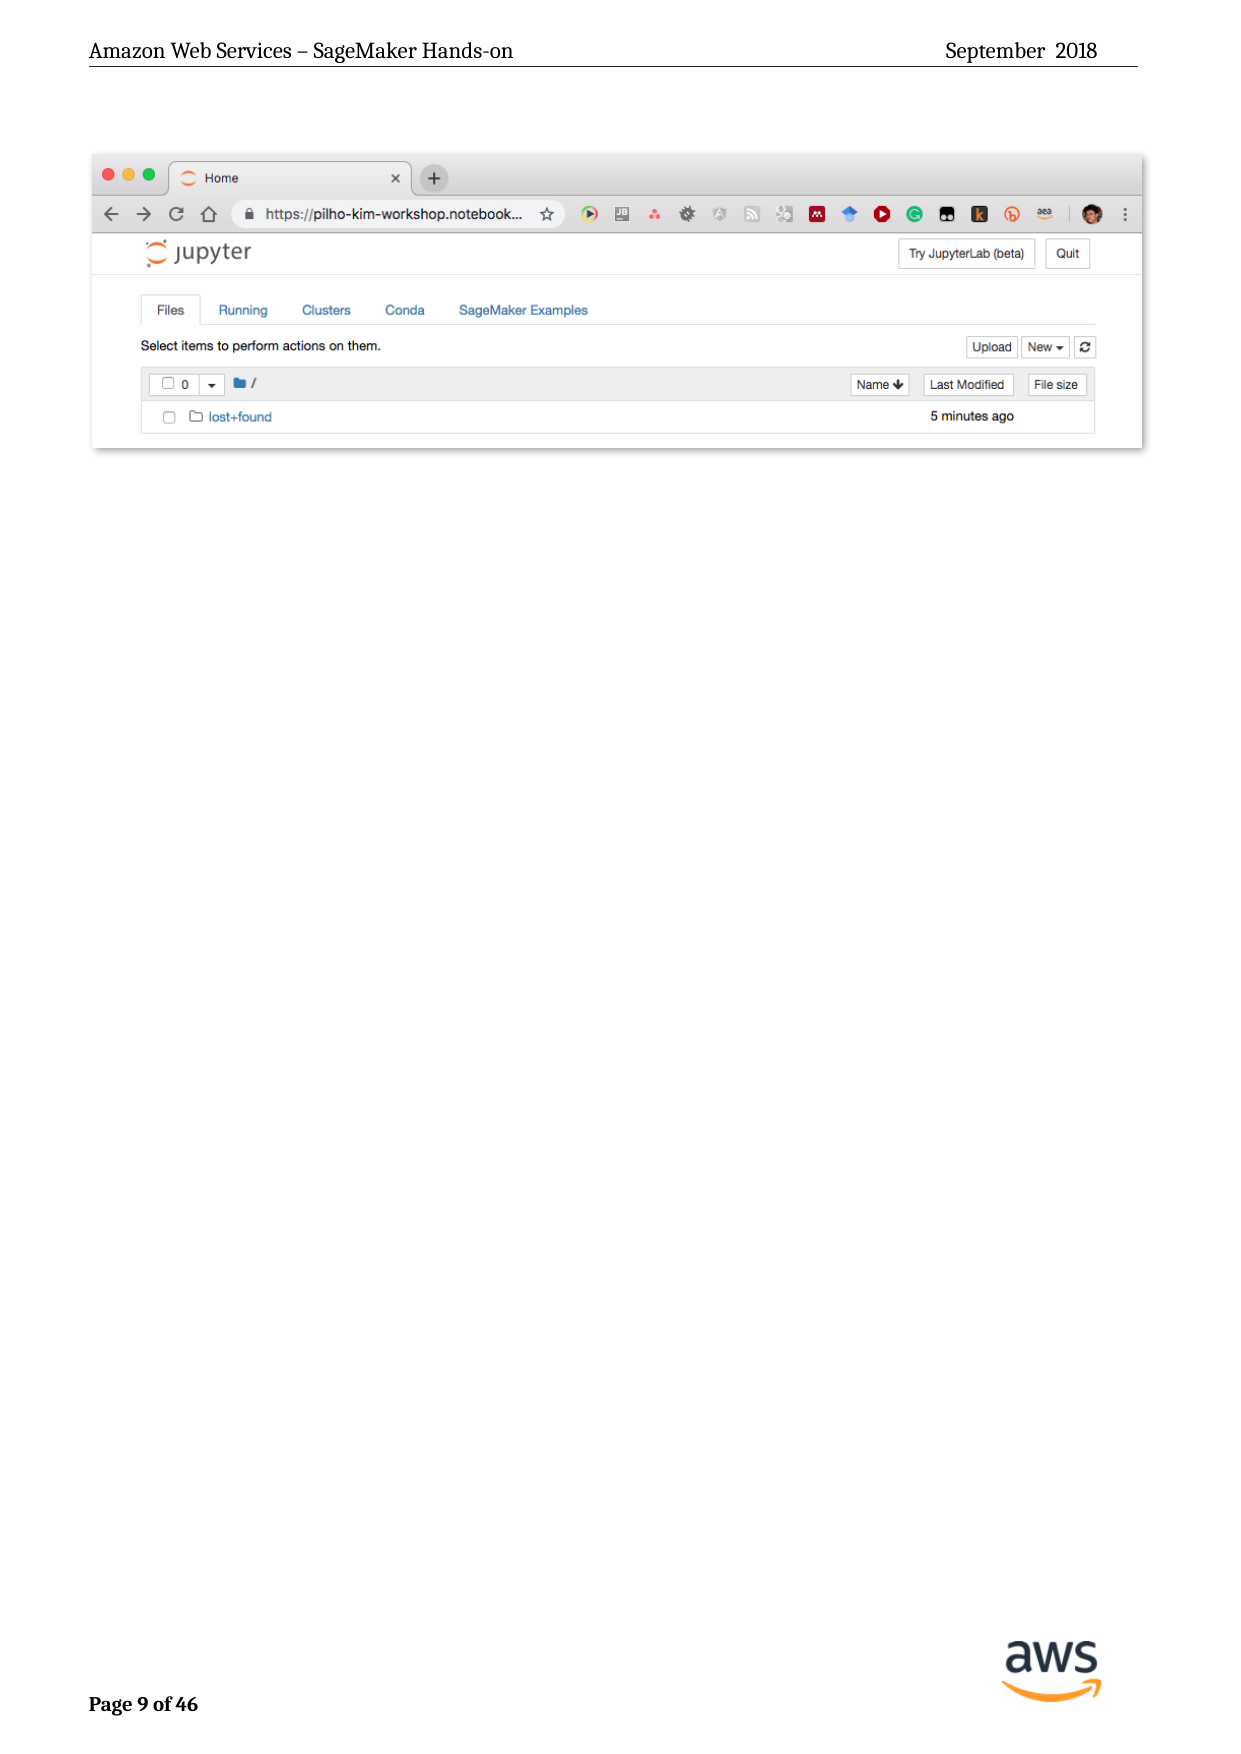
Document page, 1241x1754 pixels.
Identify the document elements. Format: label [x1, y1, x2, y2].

picture [991, 1630, 1110, 1712]
picture [92, 154, 1142, 448]
